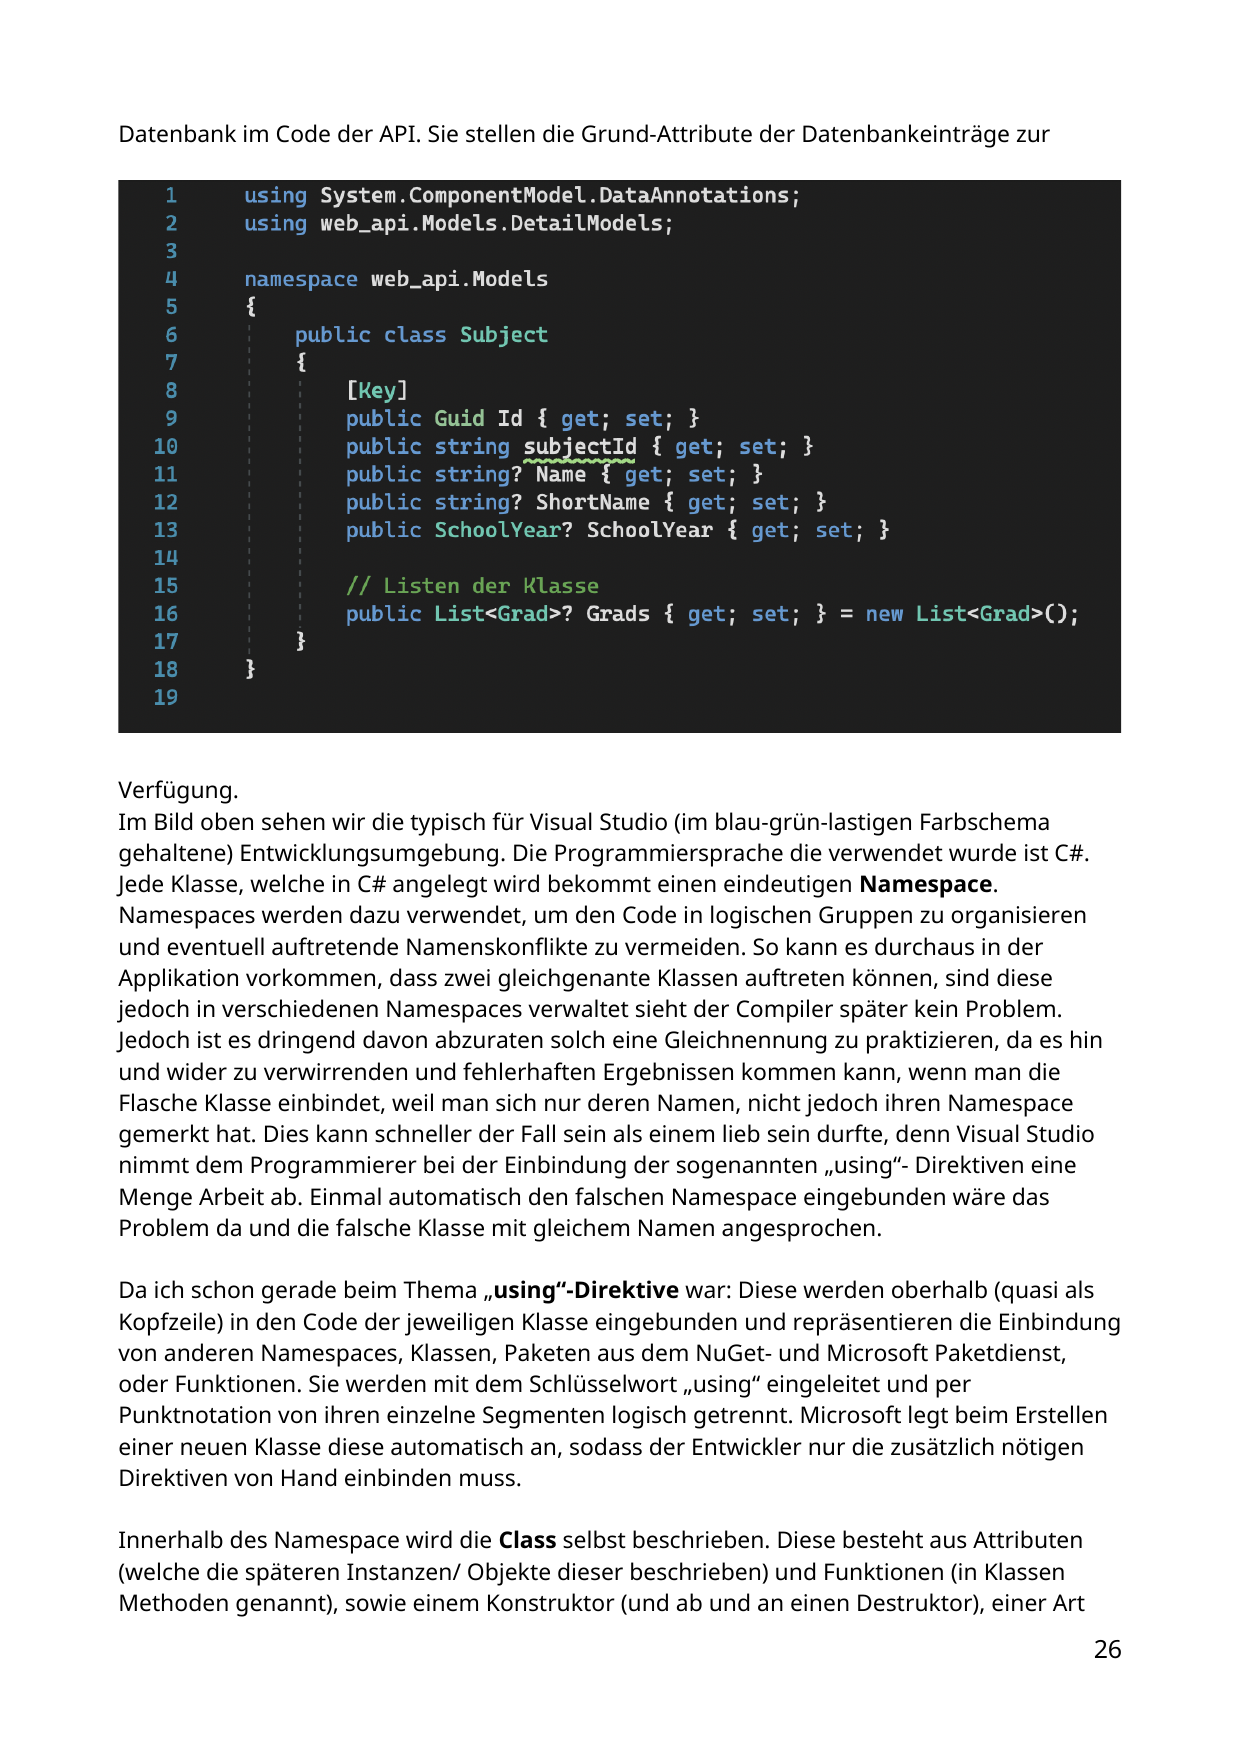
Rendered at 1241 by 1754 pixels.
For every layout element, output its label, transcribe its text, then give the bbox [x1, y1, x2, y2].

text Im Bild oben sehen wir die typisch für Visual Studio (im blau-grün-lastigen Farbschema gehaltene) Entwicklungsumgebung. Die Programmiersprache die verwendet wurde ist C#. [118, 806, 1122, 868]
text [118, 118, 1122, 180]
text Jede Klasse, welche in C# angelegt wird bekommt einen eindeutigen Namespace. Namespaces werden dazu verwendet, um den Code in logischen Gruppen zu organisieren und eventuell auftretende Namenskonflikte zu vermeiden. So kann es durchaus in der Applikation vorkommen, dass zwei gleichgenante Klassen auftreten können, sind diese jedoch in verschiedenen Namespaces verwaltet sieht der Compiler später kein Problem. Jedoch ist es dringend davon abzuraten solch eine Gleichnennung zu praktizieren, da es hin und wider zu verwirrenden und fehlerhaften Ergebnissen kommen kann, wenn man die Flasche Klasse einbindet, weil man sich nur deren Namen, nicht jedoch ihren Namespace gemerkt hat. Dies kann schneller der Fall sein als einem lieb sein durfte, denn Visual Studio nimmt dem Programmierer bei der Einbindung der sogenannten „using“- Direktiven eine Menge Arbeit ab. Einmal automatisch den falschen Namespace eingebunden wäre das Problem da und die falsche Klasse mit gleichem Namen angesprochen. [118, 868, 1122, 1243]
text Da ich schon gerade beim Thema „using“-Direktive war: Diese werden oberhalb (quasi als Kopfzeile) in den Code der jeweiligen Klasse eingebunden und repräsentieren die Einbindung von anderen Namespaces, Klassen, Paketen aus dem NuGet- und Microsoft Paketdienst, oder Funktionen. Sie werden mit dem Schlüsselwort „using“ eingeleitet und per Punktnotation von ihren einzelne Segmenten logisch getrennt. Microsoft legt beim Erstellen einer neuen Klasse diese automatisch an, sodass der Entwickler nur die zusätzlich nötigen Direktiven von Hand einbinden muss. [118, 1274, 1122, 1493]
picture [117, 180, 1122, 733]
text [118, 1524, 1122, 1618]
